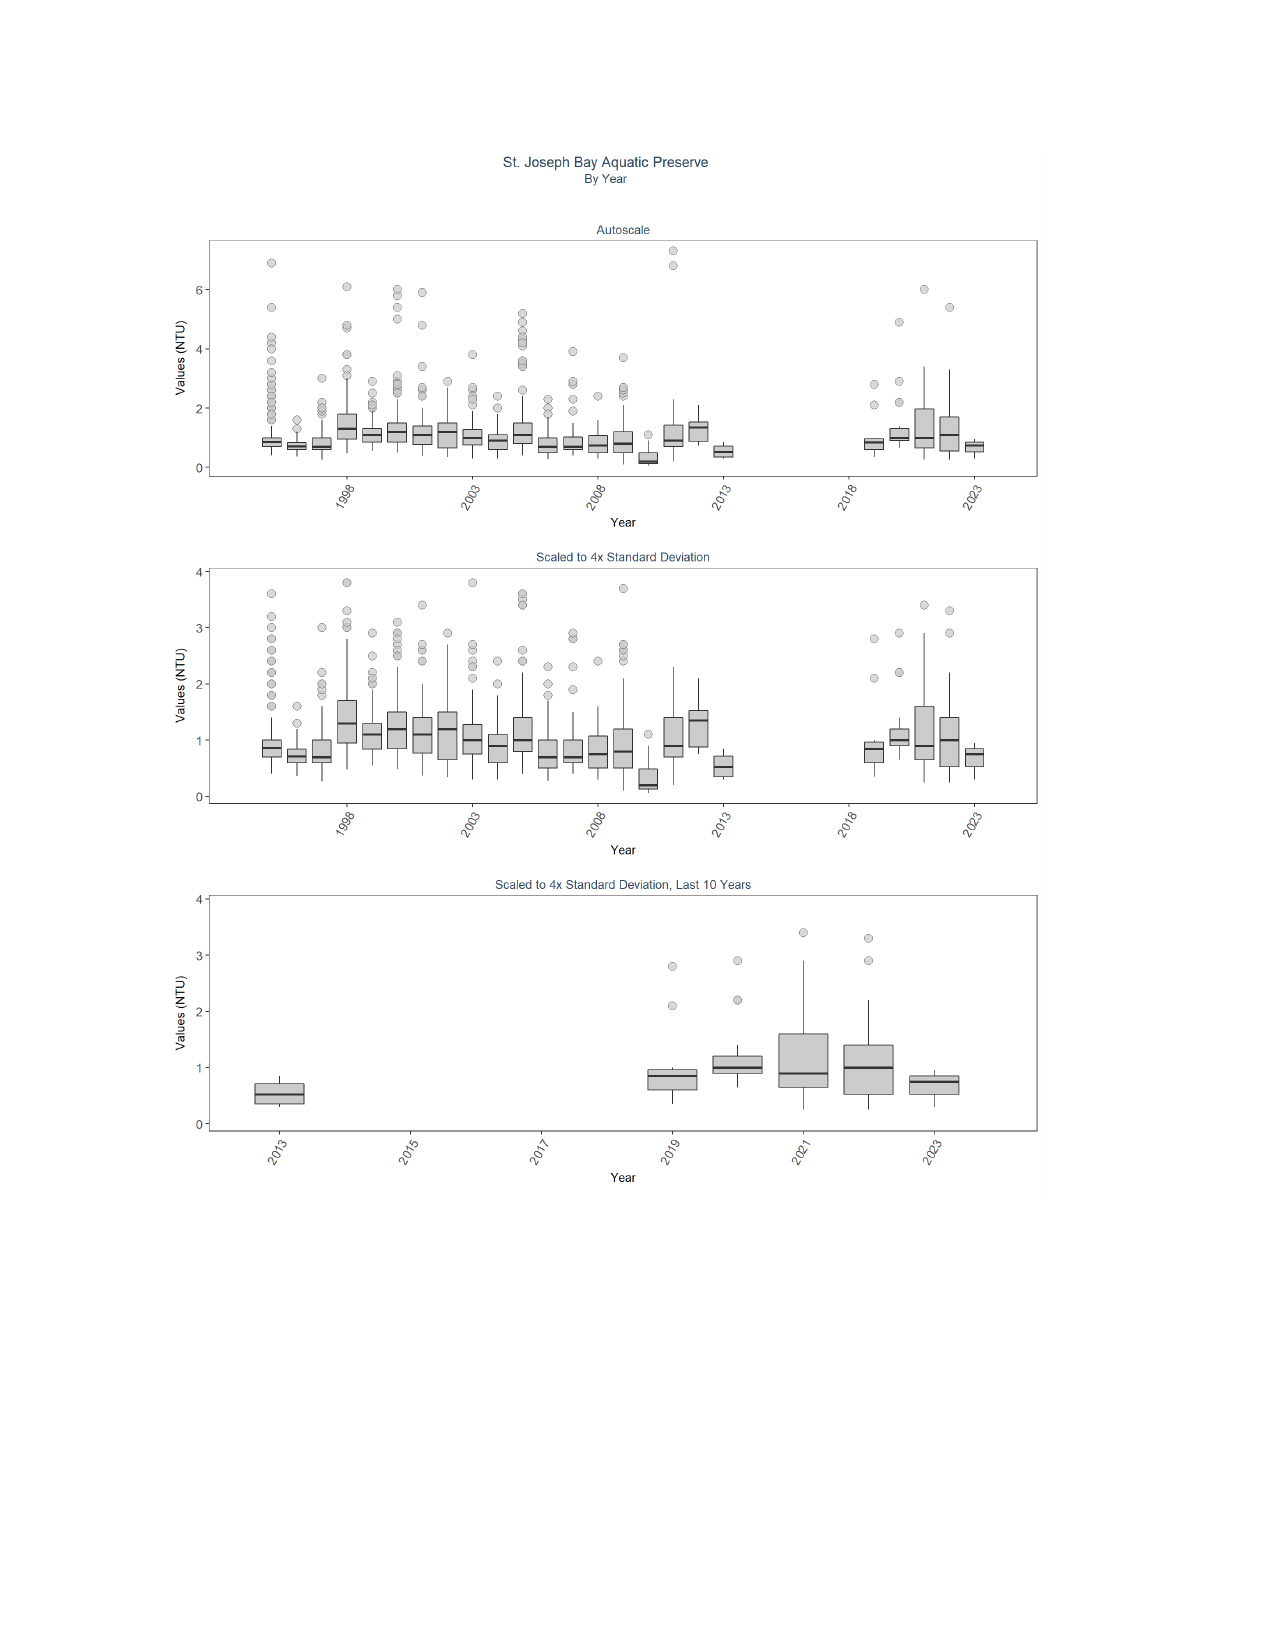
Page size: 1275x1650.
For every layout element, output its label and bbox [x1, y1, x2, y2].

picture [168, 150, 1044, 1200]
